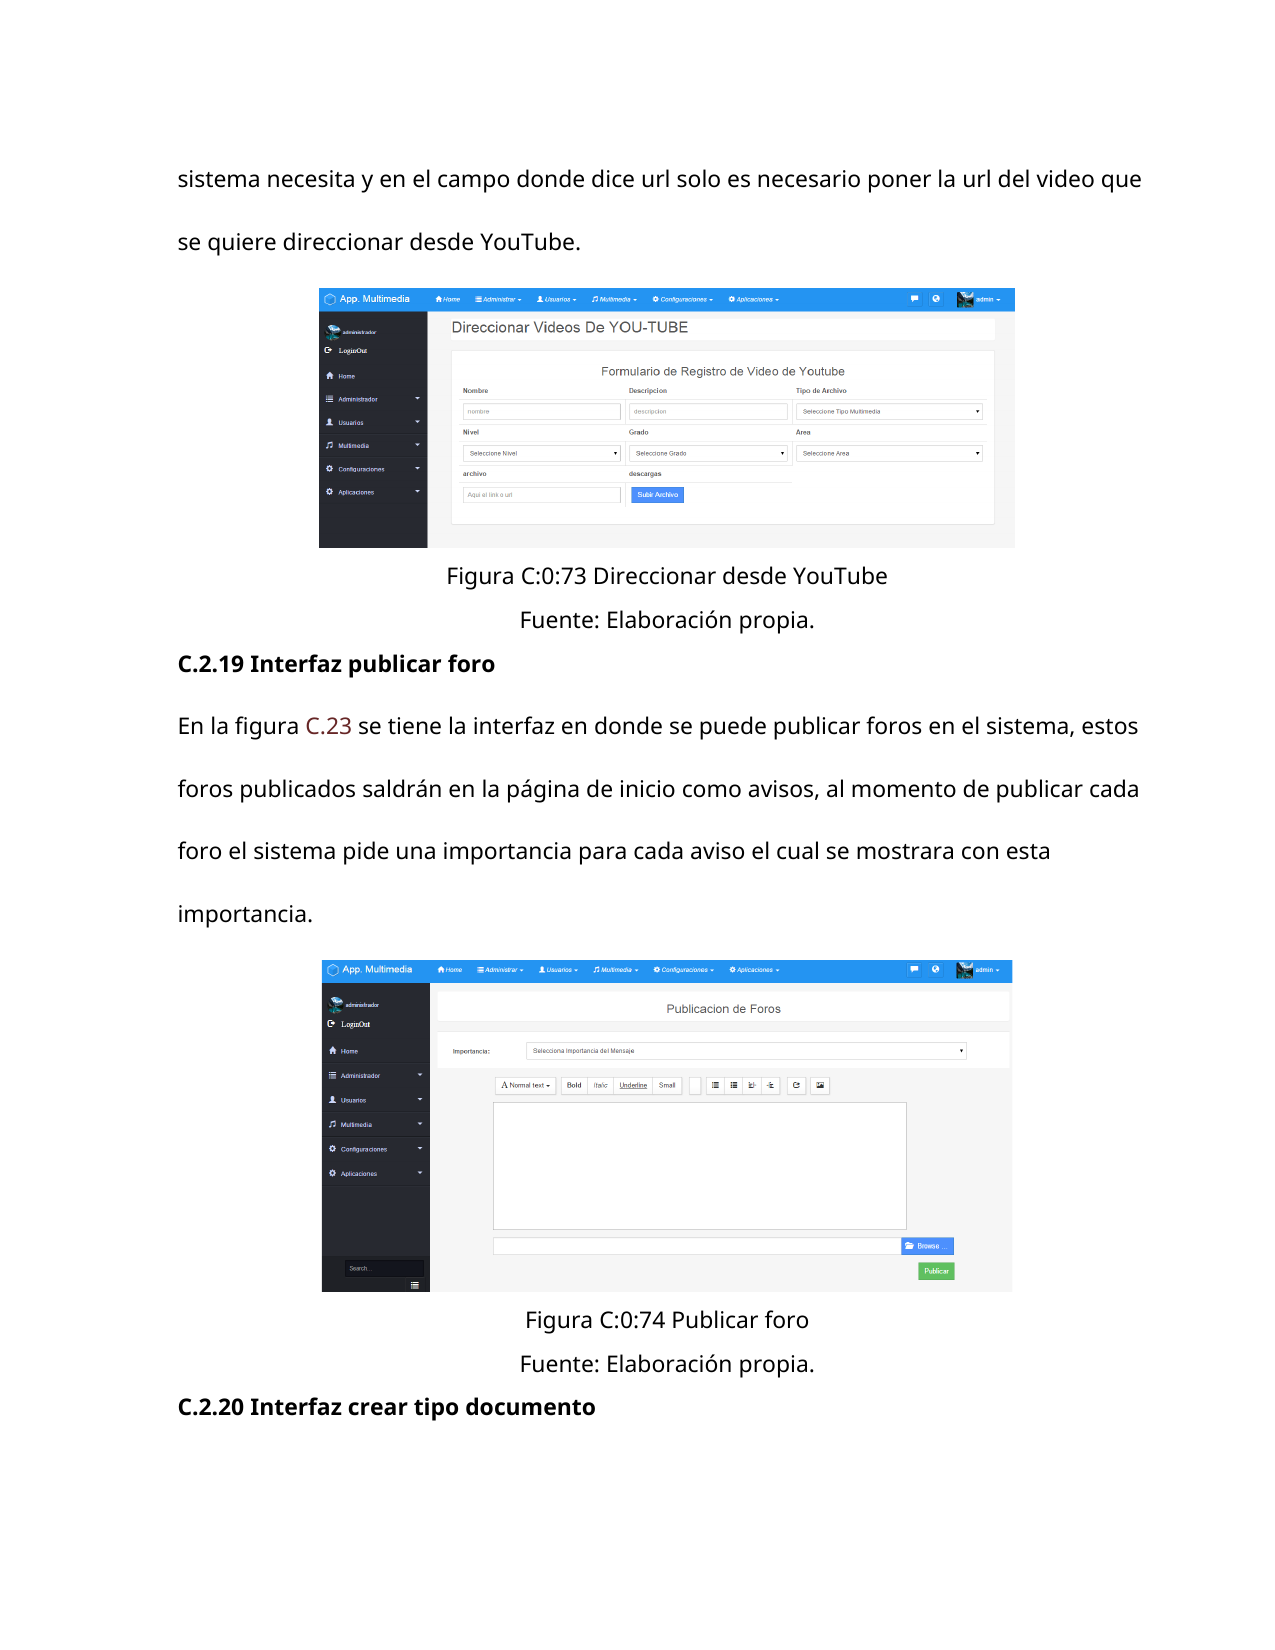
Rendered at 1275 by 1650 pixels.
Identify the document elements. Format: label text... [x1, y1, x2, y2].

subtitle C.2.20 Interfaz crear tipo documento [177, 1391, 1157, 1422]
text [177, 163, 1157, 257]
subtitle C.2.19 Interfaz publicar foro [177, 647, 1157, 679]
text En la figura C.23 se tiene la interfaz en donde se puede publicar foros en el sistema, estos foros publicados saldrán en la página de inicio como avisos, al momento de publicar cada foro el sistema pide una importancia para cada aviso el cual se mostrara con esta importancia. [177, 710, 1157, 929]
text Fuente: Elaboración propia. [177, 604, 1157, 635]
text Fuente: Elaboración propia. [177, 1347, 1157, 1379]
